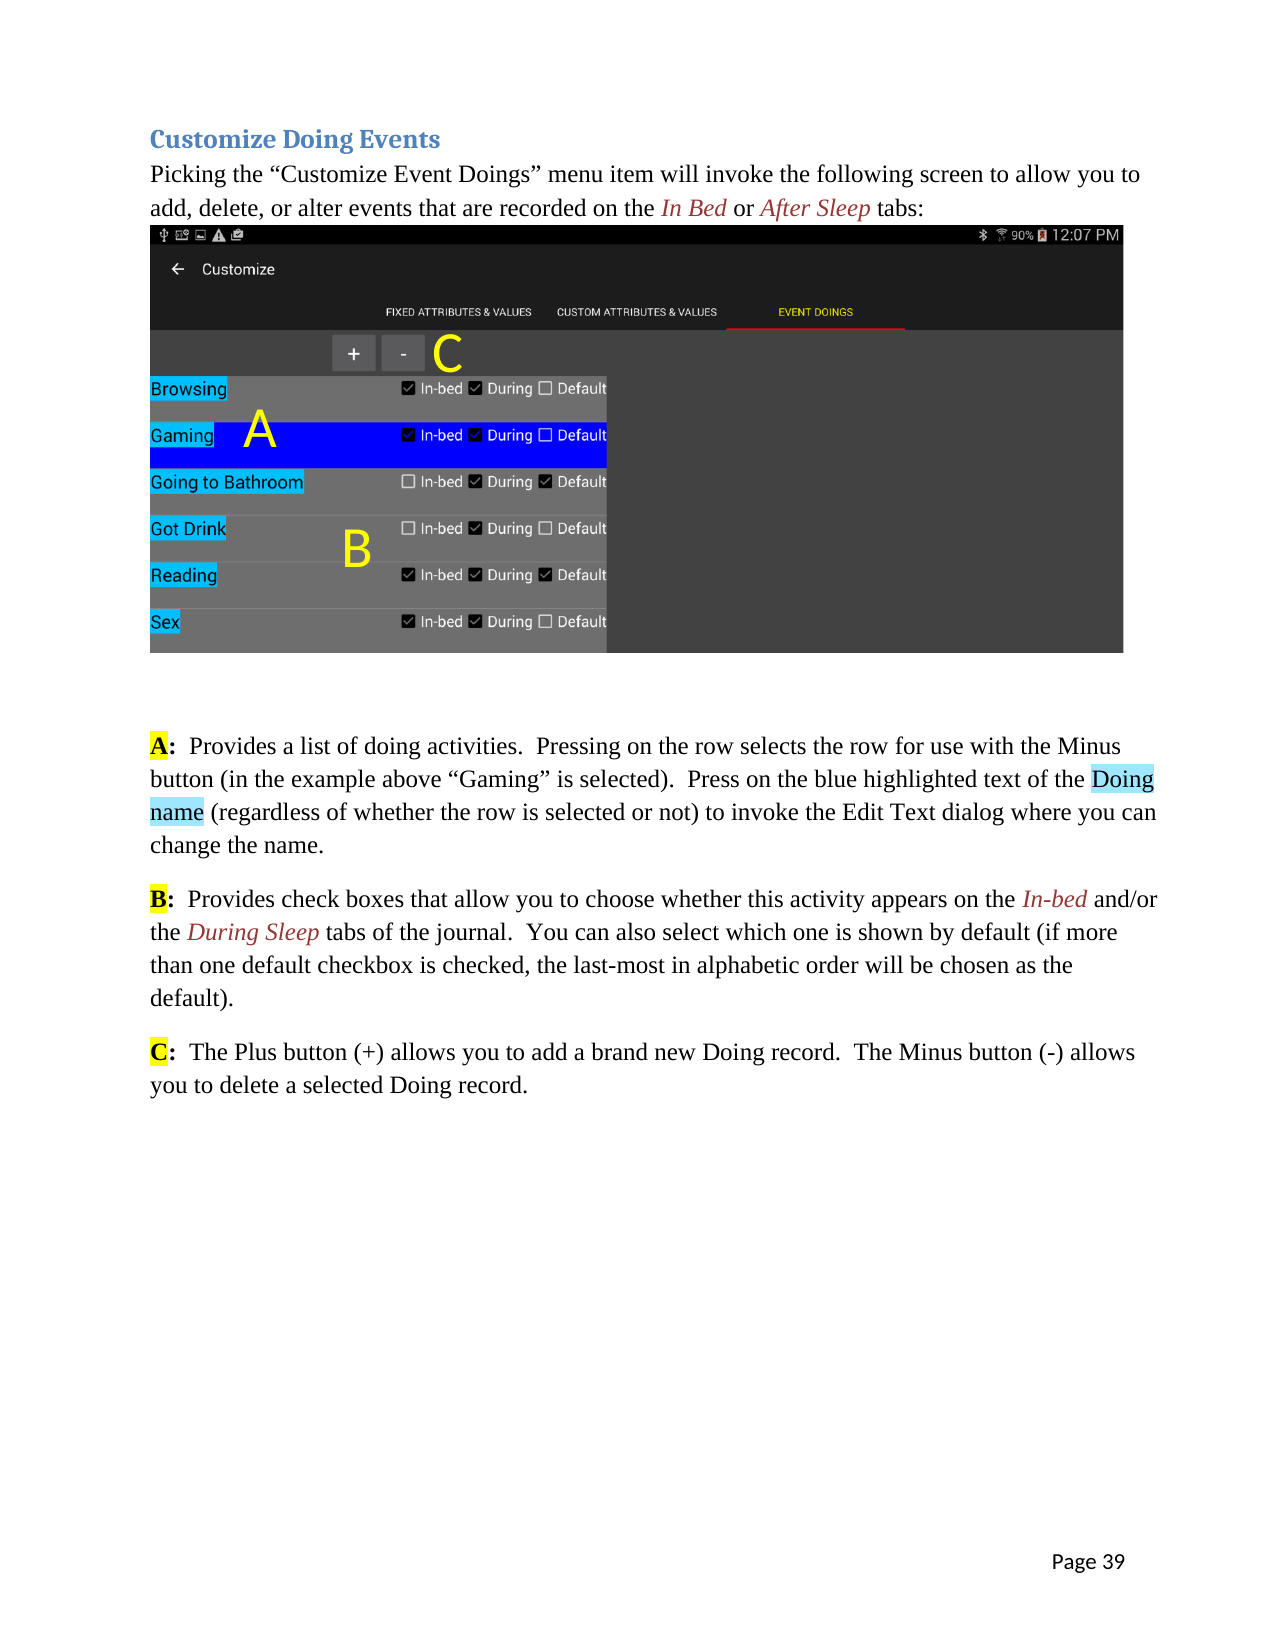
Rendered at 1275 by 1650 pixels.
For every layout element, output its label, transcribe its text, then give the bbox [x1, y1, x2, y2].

text B: Provides check boxes that allow you to choose whether this activity appears on the In-bed and/or the During Sleep tabs of the journal. You can also select which one is shown by default (if more than one default checkbox is checked, the last-most in alphabetic order will be chosen as the default). [150, 884, 1162, 1012]
picture [150, 225, 1124, 653]
text Picking the “Customize Event Doings” menu item will invoke the following screen to allow you to add, delete, or alter events that are recorded on the In Bed or After Sleep tabs: [150, 159, 1162, 221]
text A: Provides a list of doing activities. Pressing on the row selects the row for use with the Minus button (in the example above “Gaming” is selected). Press on the blue highlighted text of the Doing name (regardless of whether the row is selected or not) to invoke the Edit Text dialog where you can change the name. [150, 731, 1162, 859]
subtitle Customize Doing Events [150, 124, 1162, 155]
text C: The Plus button (+) allows you to add a brand new Doing record. The Minus button (-) allows you to delete a selected Doing record. [150, 1037, 1162, 1099]
